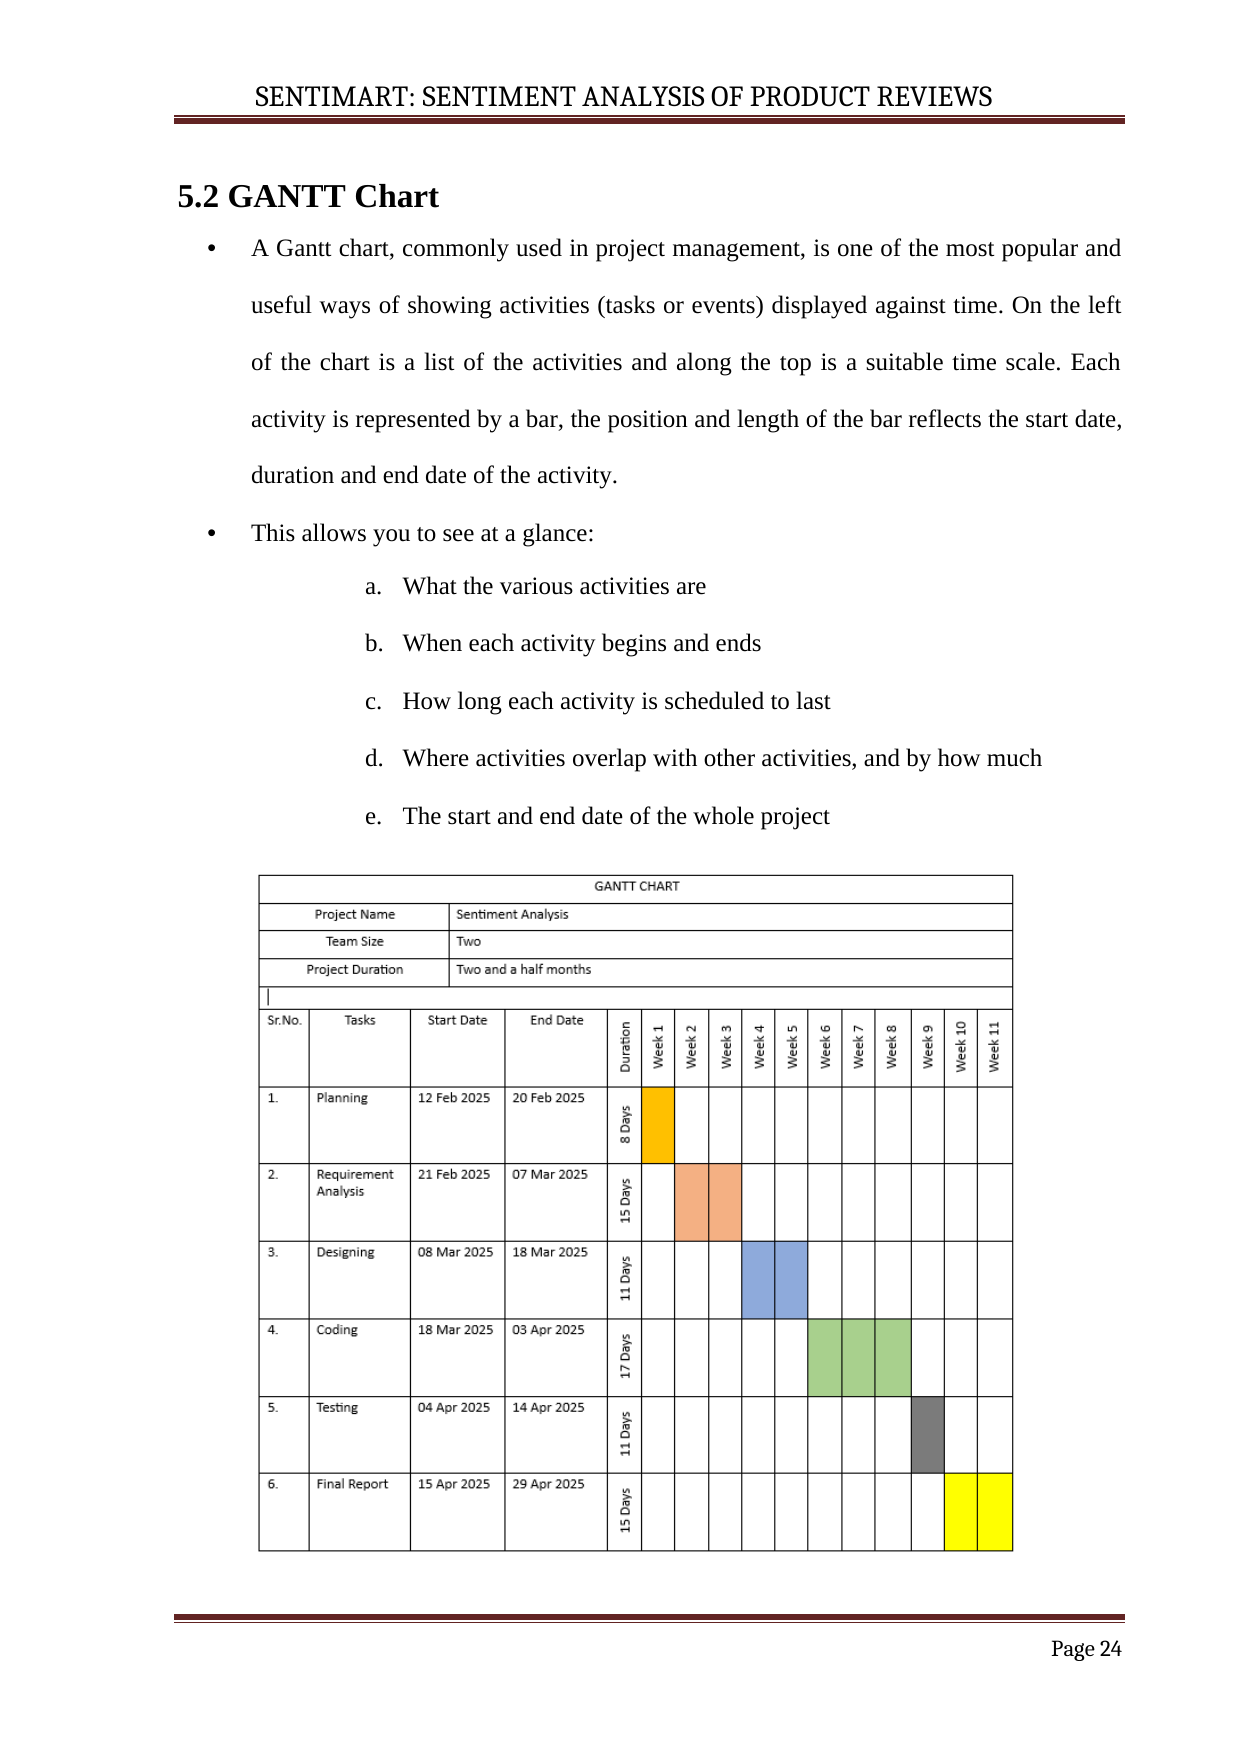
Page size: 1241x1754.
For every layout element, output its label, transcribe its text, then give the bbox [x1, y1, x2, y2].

picture [254, 858, 1019, 1574]
list This allows you to see at a glance: [207, 518, 1123, 547]
list A Gantt chart, commonly used in project management, is one of the most popular and useful ways of showing activities (tasks or events) displayed against time. On the left of the chart is a list of the activities and along the top is a suitable time scale. Each activity is represented by a bar, the position and length of the bar reflects the start date, duration and end date of the activity. [207, 233, 1123, 489]
list What the various activities are [365, 571, 1123, 599]
list The start and end date of the whole project [365, 801, 1123, 829]
subtitle 5.2 GANTT Chart [177, 176, 1197, 214]
list How long each activity is scheduled to last [365, 686, 1123, 714]
list Where activities overlap with other activities, and by how much [365, 743, 1123, 772]
list When each activity begins and ends [365, 628, 1123, 657]
